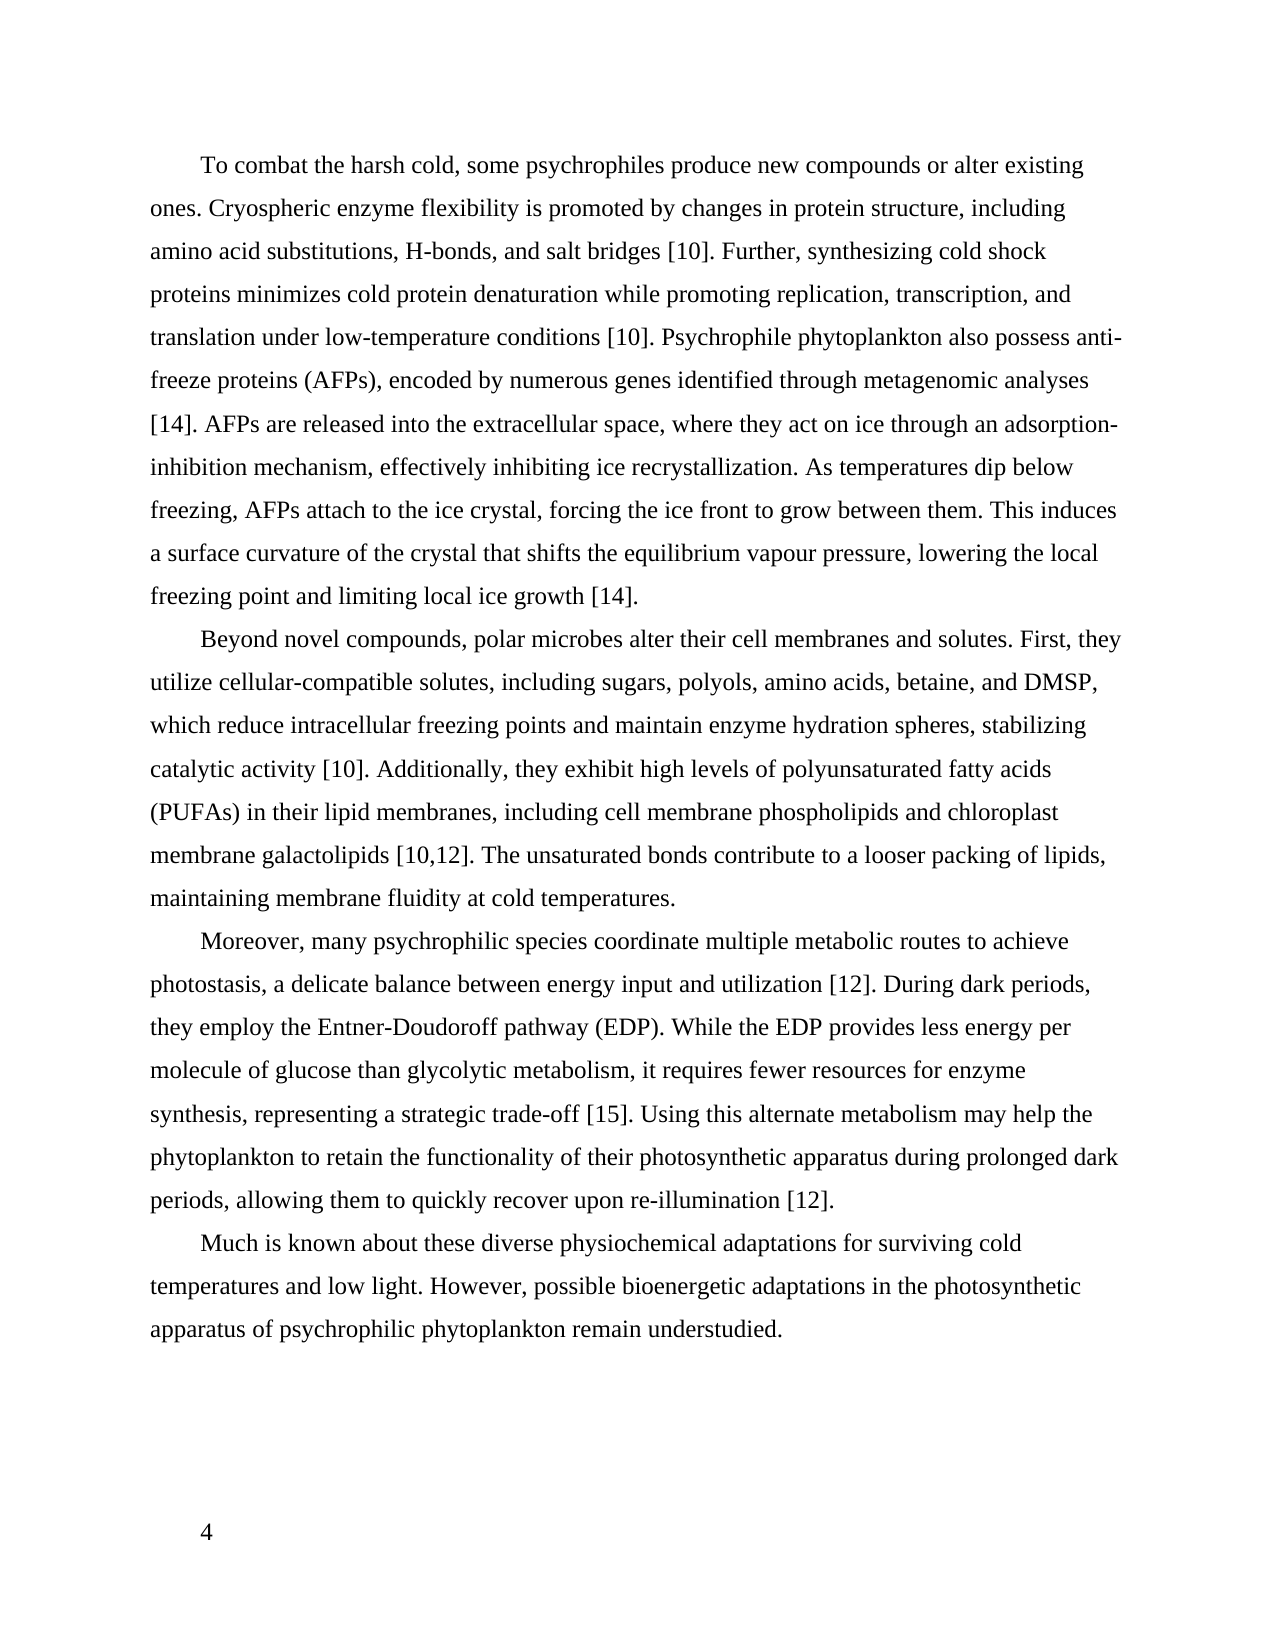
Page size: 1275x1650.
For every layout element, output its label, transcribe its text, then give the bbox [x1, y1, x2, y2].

text Moreover, many psychrophilic species coordinate multiple metabolic routes to achieve photostasis, a delicate balance between energy input and utilization [12]. During dark periods, they employ the Entner-Doudoroff pathway (EDP). While the EDP provides less energy per molecule of glucose than glycolytic metabolism, it requires fewer resources for enzyme synthesis, representing a strategic trade-off [15]. Using this alternate metabolism may help the phytoplankton to retain the functionality of their photosynthetic apparatus during prolonged dark periods, allowing them to quickly recover upon re-illumination [12]. [150, 926, 1125, 1214]
text Beyond novel compounds, polar microbes alter their cell membranes and solutes. First, they utilize cellular-compatible solutes, including sugars, polyols, amino acids, betaine, and DMSP, which reduce intracellular freezing points and maintain enzyme hydration spheres, stabilizing catalytic activity [10]. Additionally, they exhibit high levels of polyunsaturated fatty acids (PUFAs) in their lipid membranes, including cell membrane phospholipids and chloroplast membrane galactolipids [10,12]. The unsaturated bonds contribute to a looser packing of lipids, maintaining membrane fluidity at cold temperatures. [150, 624, 1125, 912]
text Much is known about these diverse physiochemical adaptations for surviving cold temperatures and low light. However, possible bioenergetic adaptations in the photosynthetic apparatus of psychrophilic phytoplankton remain understudied. [150, 1228, 1125, 1343]
text To combat the harsh cold, some psychrophiles produce new compounds or alter existing ones. Cryospheric enzyme flexibility is promoted by changes in protein structure, including amino acid substitutions, H-bonds, and salt bridges [10]. Further, synthesizing cold shock proteins minimizes cold protein denaturation while promoting replication, transcription, and translation under low-temperature conditions [10]. Psychrophile phytoplankton also possess anti-freeze proteins (AFPs), encoded by numerous genes identified through metagenomic analyses [14]. AFPs are released into the extracellular space, where they act on ice through an adsorption-inhibition mechanism, effectively inhibiting ice recrystallization. As temperatures dip below freezing, AFPs attach to the ice crystal, forcing the ice front to grow between them. This induces a surface curvature of the crystal that shifts the equilibrium vapour pressure, lowering the local freezing point and limiting local ice growth [14]. [150, 150, 1125, 610]
